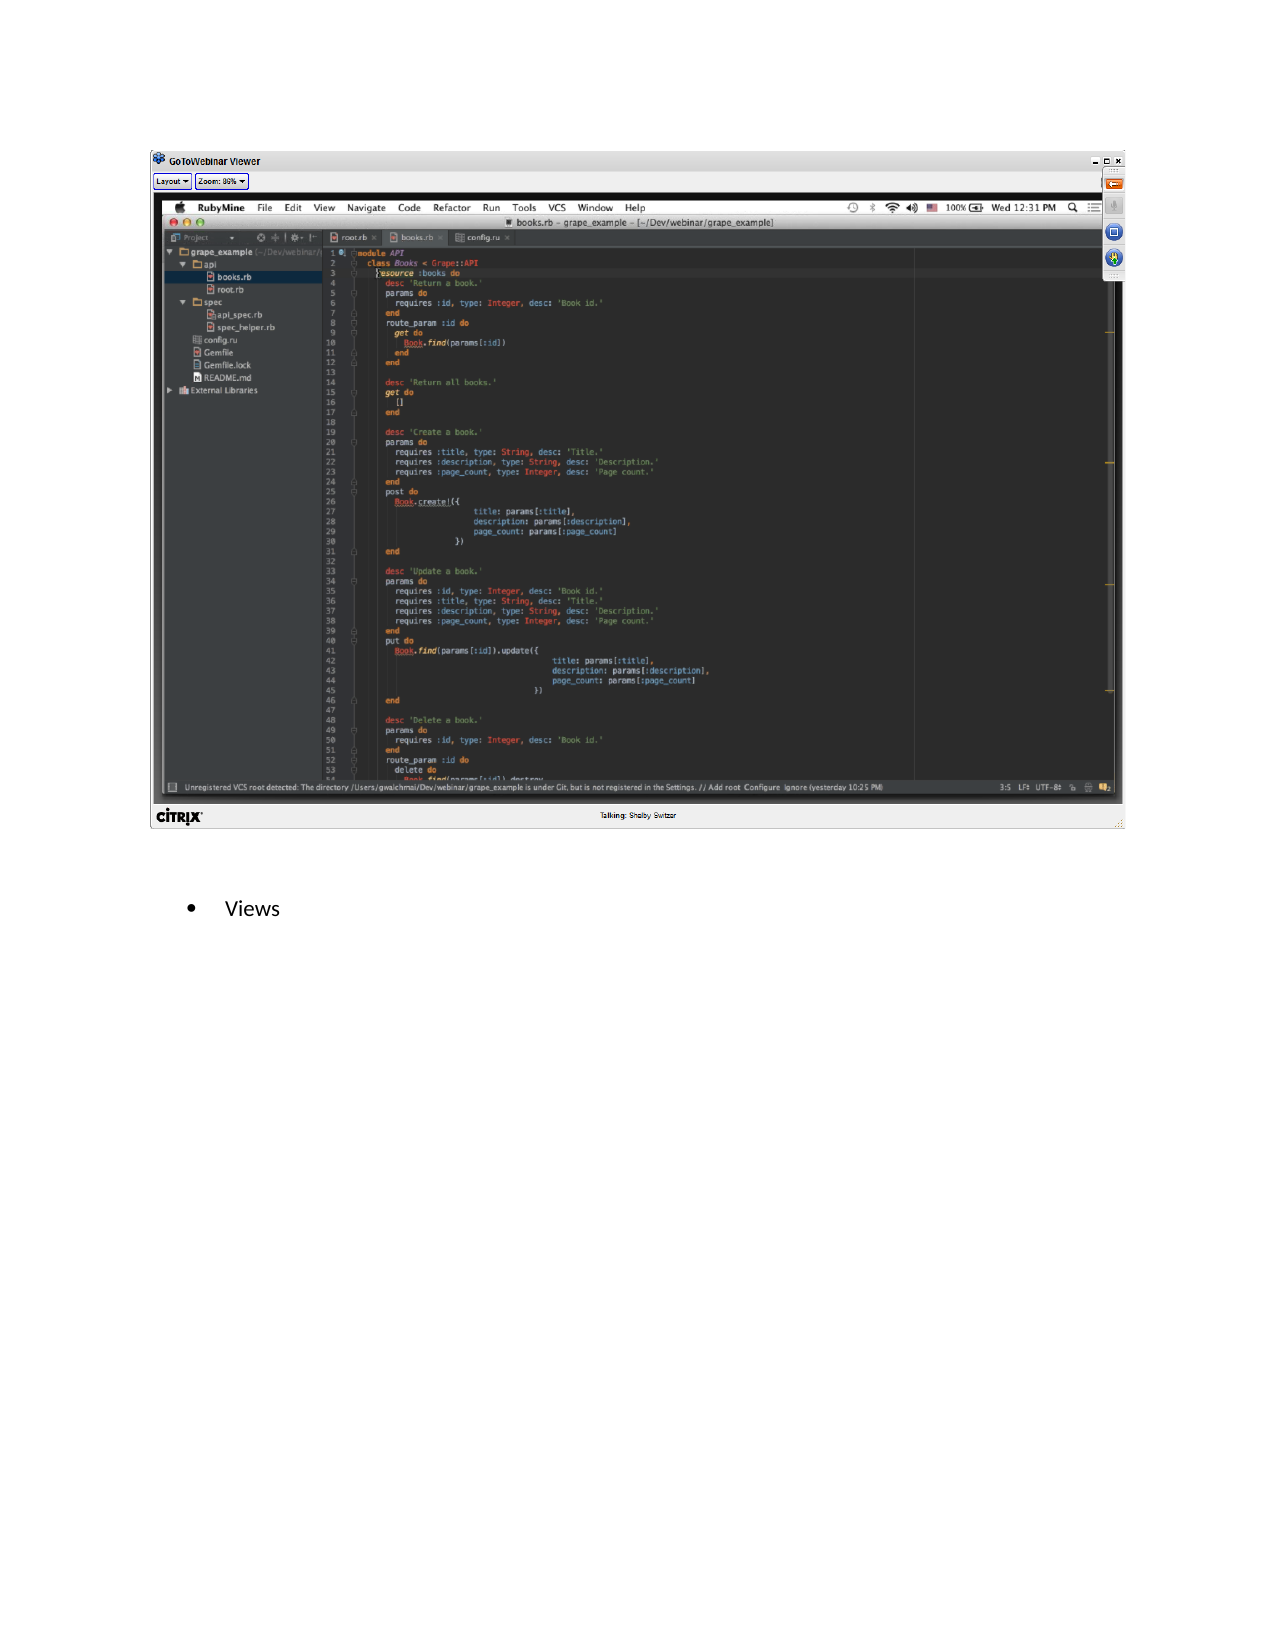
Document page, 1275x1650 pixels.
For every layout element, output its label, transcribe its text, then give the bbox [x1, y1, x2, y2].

picture [150, 150, 1125, 829]
list Views [187, 894, 1125, 922]
